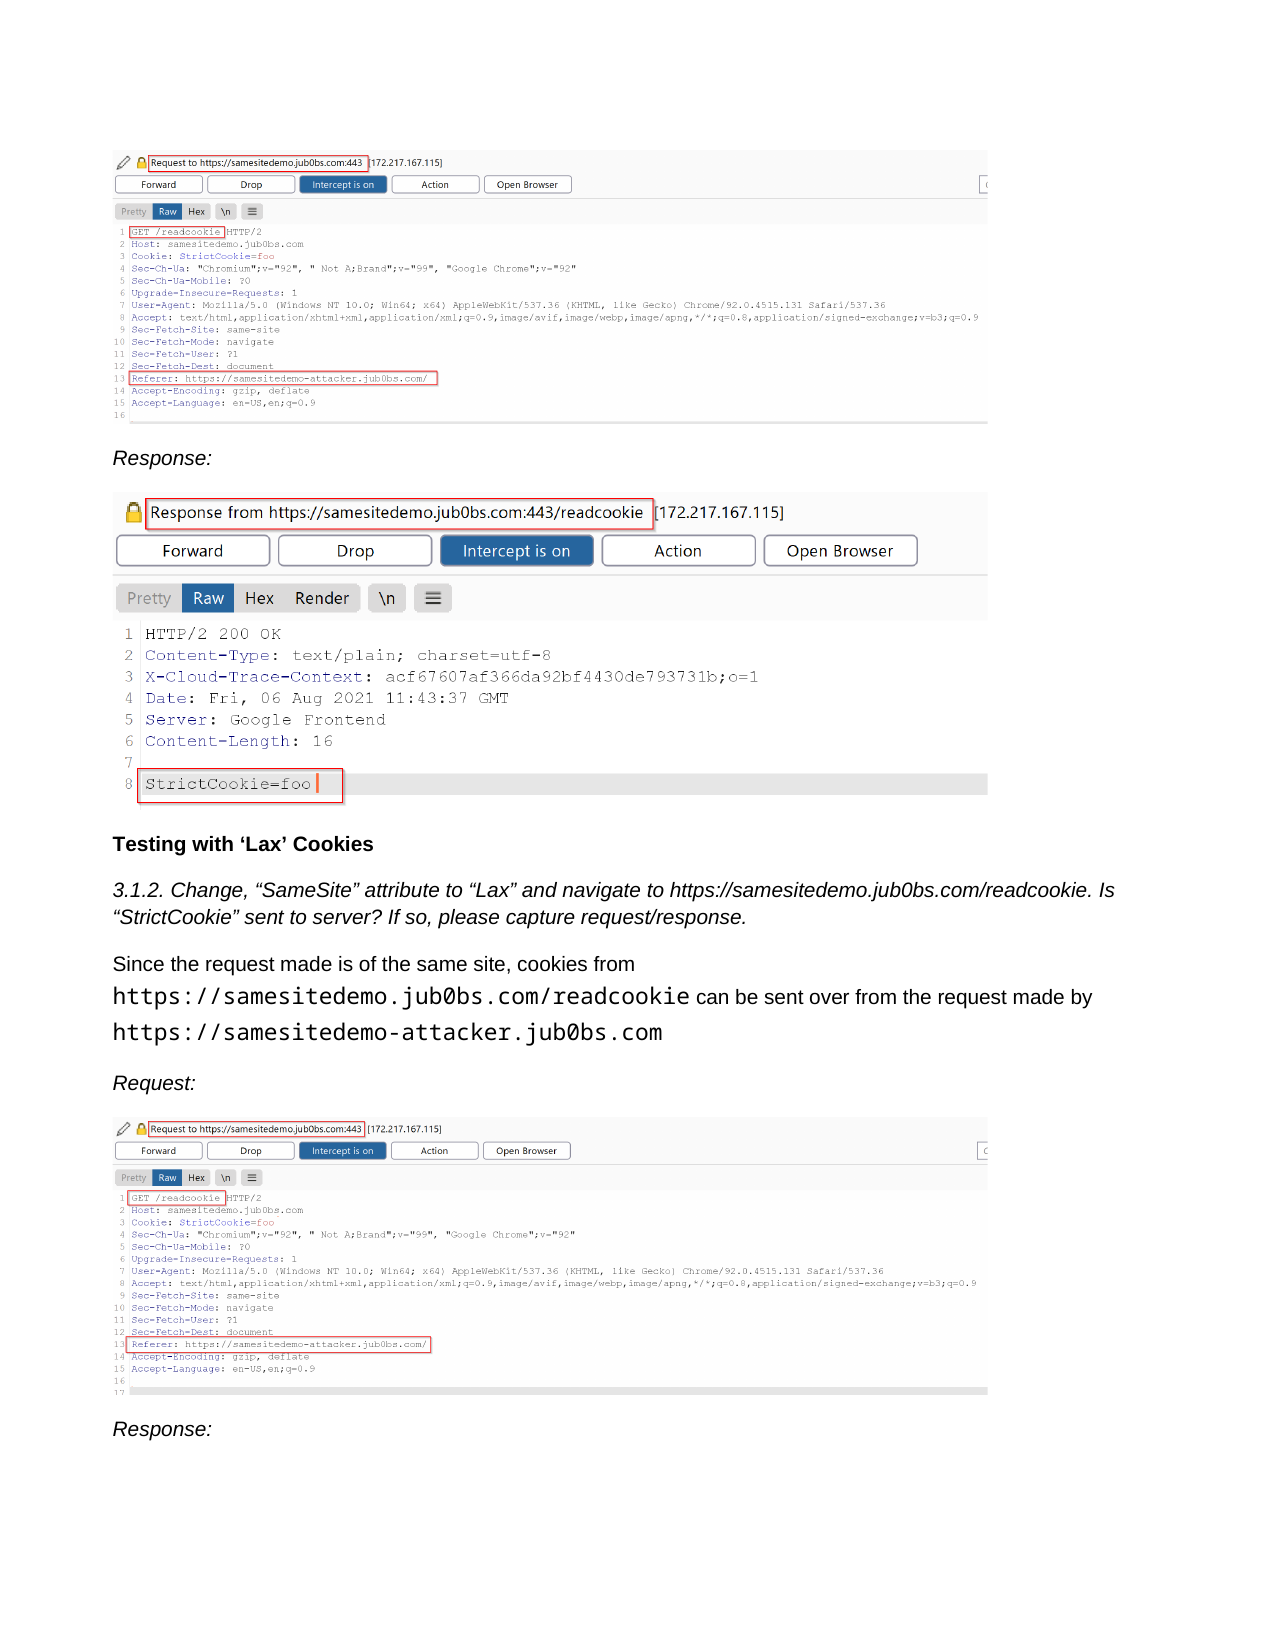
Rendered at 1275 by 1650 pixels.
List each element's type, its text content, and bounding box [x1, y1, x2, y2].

text Response: [112, 1417, 1162, 1441]
text Response: [112, 446, 1162, 470]
text Testing with ‘Lax’ Cookies [112, 831, 1162, 855]
picture [112, 492, 988, 810]
picture [112, 150, 988, 424]
text Since the request made is of the same site, cookies from https://samesitedemo.jub0bs.com/readcookie can be sent over from the request made by https://samesitedemo-attacker.jub0bs.com [112, 951, 1162, 1047]
picture [112, 1117, 988, 1395]
text 3.1.2. Change, “SameSite” attribute to “Lax” and navigate to https://samesitedemo.jub0bs.com/readcookie. Is “StrictCookie” sent to server? If so, please capture request/response. [112, 878, 1162, 929]
text Request: [112, 1071, 1162, 1095]
